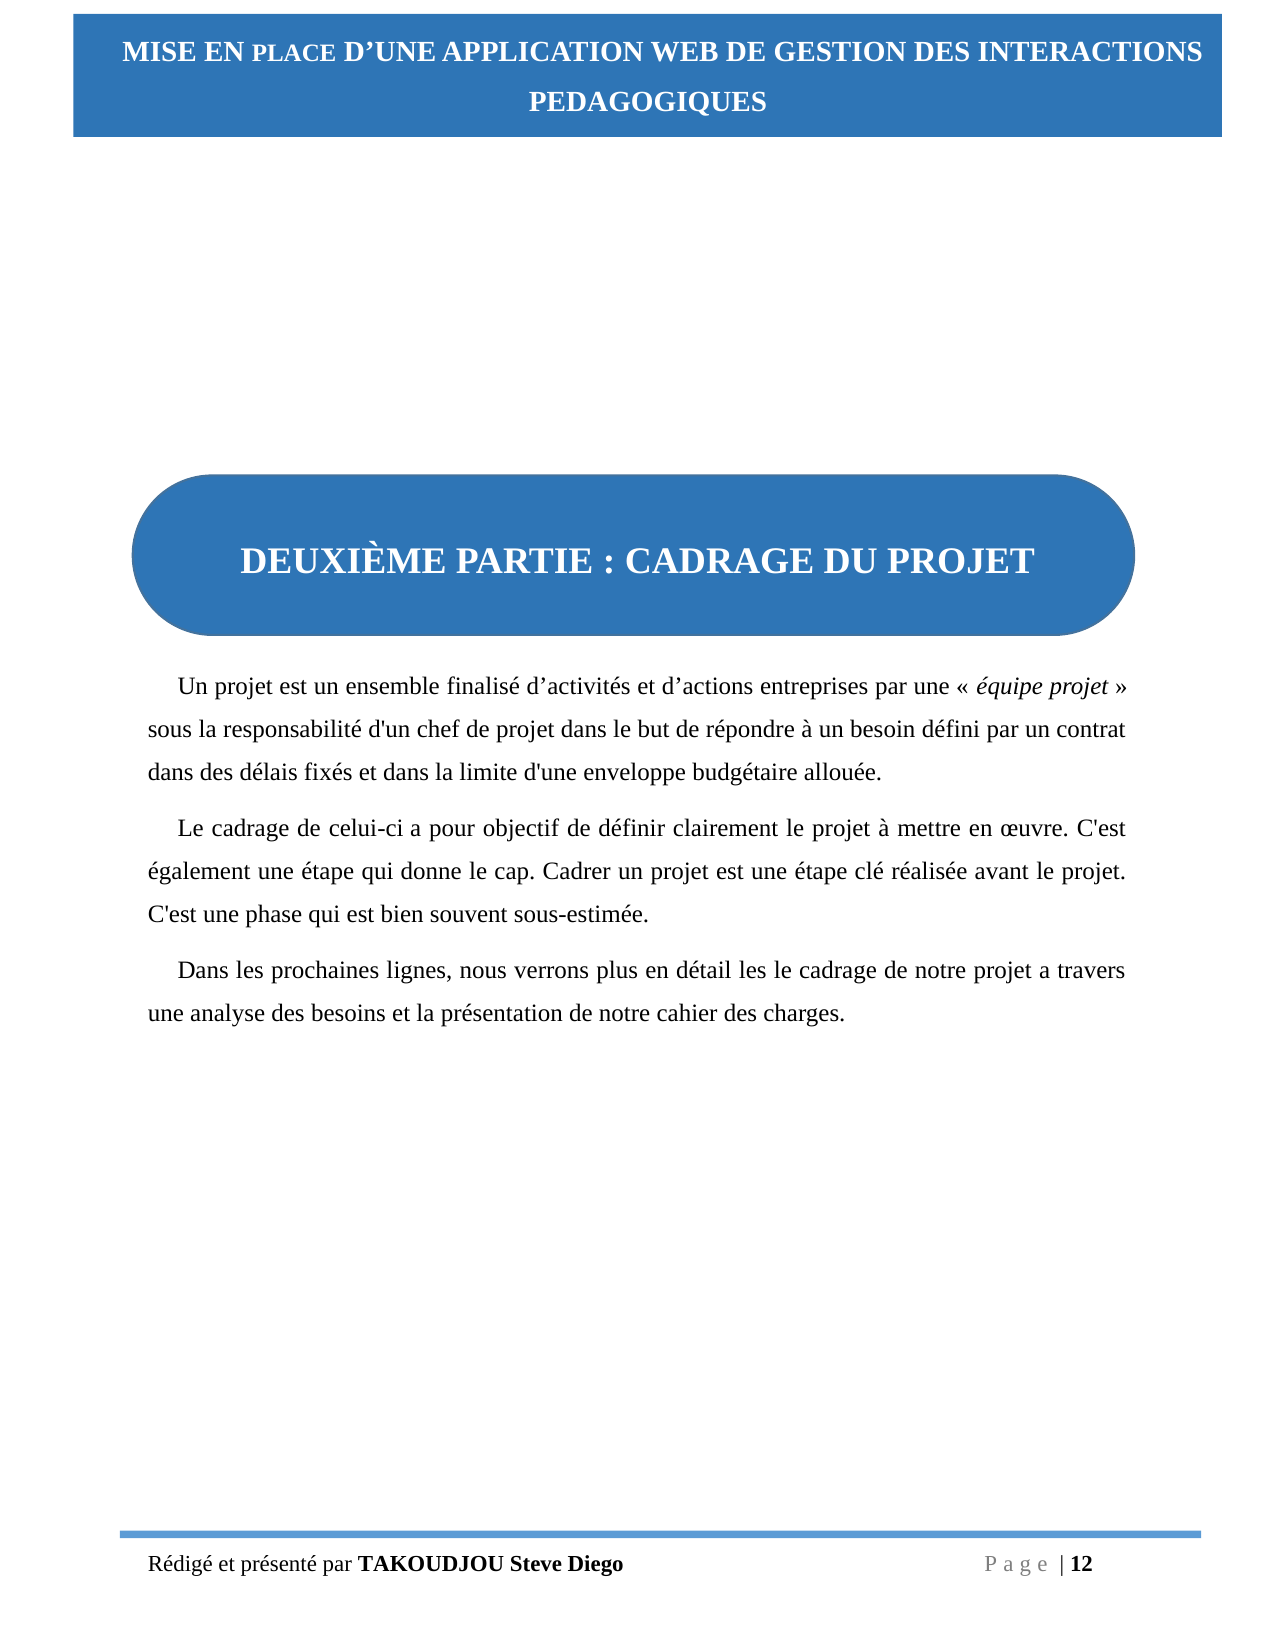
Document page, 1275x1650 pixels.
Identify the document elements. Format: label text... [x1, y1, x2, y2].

text Le cadrage de celui-ci a pour objectif de définir clairement le projet à mettre en œuvre. C'est également une étape qui donne le cap. Cadrer un projet est une étape clé réalisée avant le projet. C'est une phase qui est bien souvent sous-estimée. [148, 813, 1127, 928]
subtitle DEUXIÈME PARTIE : CADRAGE DU PROJET [148, 538, 1127, 581]
text Dans les prochaines lignes, nous verrons plus en détail les le cadrage de notre projet a travers une analyse des besoins et la présentation de notre cahier des charges. [148, 955, 1127, 1027]
text Un projet est un ensemble finalisé d’activités et d’actions entreprises par une « équipe projet » sous la responsabilité d'un chef de projet dans le but de répondre à un besoin défini par un contrat dans des délais fixés et dans la limite d'une enveloppe budgétaire allouée. [148, 671, 1127, 786]
